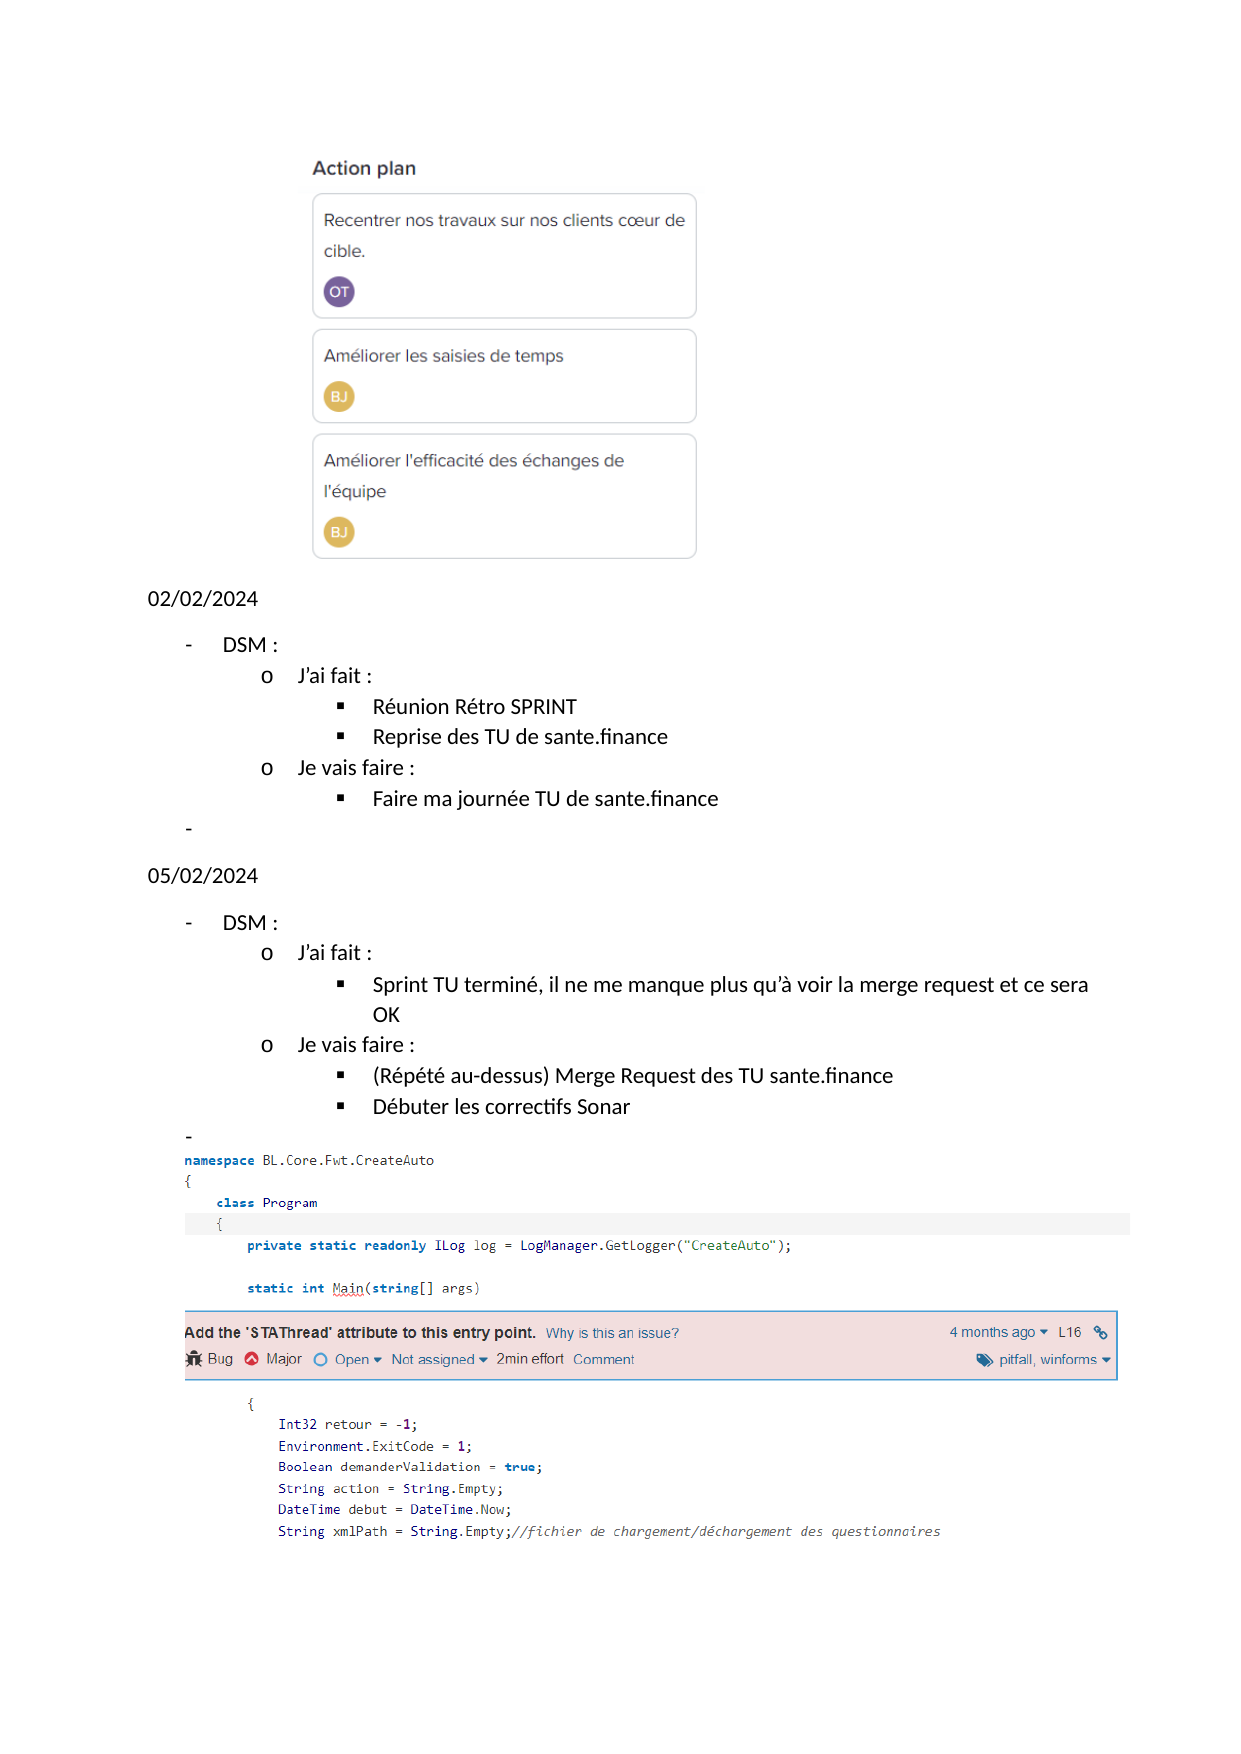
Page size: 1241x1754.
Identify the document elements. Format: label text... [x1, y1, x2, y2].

picture [185, 1152, 1130, 1557]
list Je vais faire : [260, 1030, 1093, 1059]
list DSM : [185, 908, 1093, 936]
list J’ai fait : [260, 661, 1093, 690]
text 02/02/2024 [148, 584, 1093, 612]
list Sprint TU terminé, il ne me manque plus qu’à voir la merge request et ce sera OK [335, 970, 1093, 1028]
list (Répété au-dessus) Merge Request des TU sante.finance [335, 1062, 1093, 1089]
list Réunion Rétro SPRINT [335, 692, 1093, 720]
text 05/02/2024 [148, 861, 1093, 889]
list Faire ma journée TU de sante.finance [335, 784, 1093, 812]
list DSM : [185, 631, 1093, 658]
picture [297, 147, 705, 565]
list Reprise des TU de sante.finance [335, 722, 1093, 750]
list Débuter les correctifs Sonar [335, 1092, 1093, 1120]
list J’ai fait : [260, 938, 1093, 967]
list Je vais faire : [260, 753, 1093, 782]
